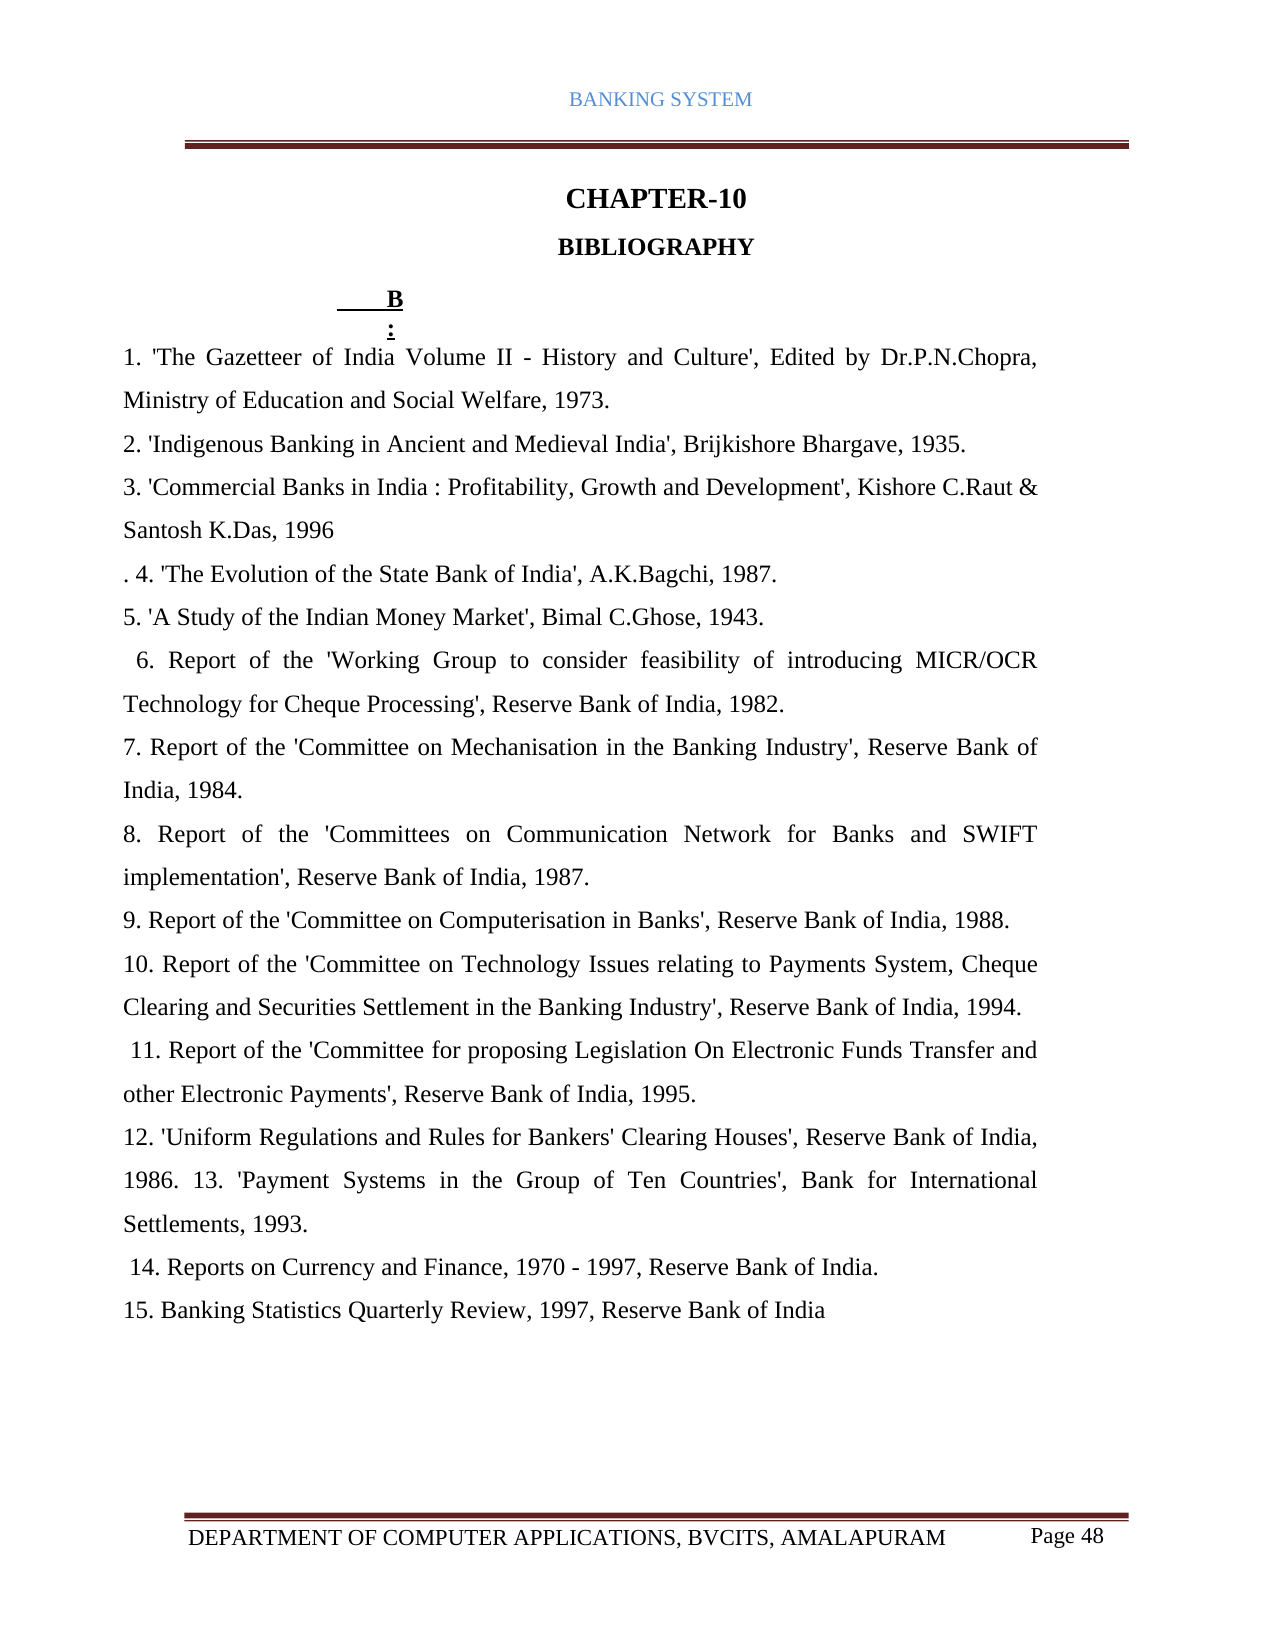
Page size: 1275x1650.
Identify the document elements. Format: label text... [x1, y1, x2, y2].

text 10. Report of the 'Committee on Technology Issues relating to Payments System, Cheque Clearing and Securities Settlement in the Banking Industry', Reserve Bank of India, 1994. [123, 949, 1039, 1021]
text 8. Report of the 'Committees on Communication Network for Banks and SWIFT implementation', Reserve Bank of India, 1987. [123, 819, 1039, 891]
text 3. 'Commercial Banks in India : Profitability, Growth and Development', Kishore C.Raut & Santosh K.Das, 1996 [123, 472, 1039, 544]
list B: [337, 284, 402, 309]
text 11. Report of the 'Committee for proposing Legislation On Electronic Funds Transfer and other Electronic Payments', Reserve Bank of India, 1995. [123, 1035, 1039, 1107]
text 12. 'Uniform Regulations and Rules for Bankers' Clearing Houses', Reserve Bank of India, 1986. 13. 'Payment Systems in the Group of Ten Countries', Bank for International Settlements, 1993. [123, 1122, 1039, 1237]
text 7. Report of the 'Committee on Mechanisation in the Banking Industry', Reserve Bank of India, 1984. [123, 732, 1039, 804]
text . 4. 'The Evolution of the State Bank of India', A.K.Bagchi, 1987. [123, 559, 1039, 587]
text 15. Banking Statistics Quarterly Review, 1997, Reserve Bank of India [123, 1295, 1039, 1324]
text 6. Report of the 'Working Group to consider feasibility of introducing MICR/OCR Technology for Cheque Processing', Reserve Bank of India, 1982. [123, 645, 1039, 717]
text 1. 'The Gazetteer of India Volume II - History and Culture', Edited by Dr.P.N.Chopra, Ministry of Education and Social Welfare, 1973. [123, 342, 1039, 414]
text 14. Reports on Currency and Finance, 1970 - 1997, Reserve Bank of India. [123, 1252, 1039, 1281]
subtitle CHAPTER-10 [565, 182, 1231, 215]
subtitle BIBLIOGRAPHY [558, 232, 1231, 261]
text 5. 'A Study of the Indian Money Market', Bimal C.Ghose, 1943. [123, 602, 1039, 631]
text 9. Report of the 'Committee on Computerisation in Banks', Reserve Bank of India, 1988. [123, 905, 1039, 934]
list B: [337, 311, 402, 342]
text 2. 'Indigenous Banking in Ancient and Medieval India', Brijkishore Bhargave, 1935. [123, 429, 1039, 457]
